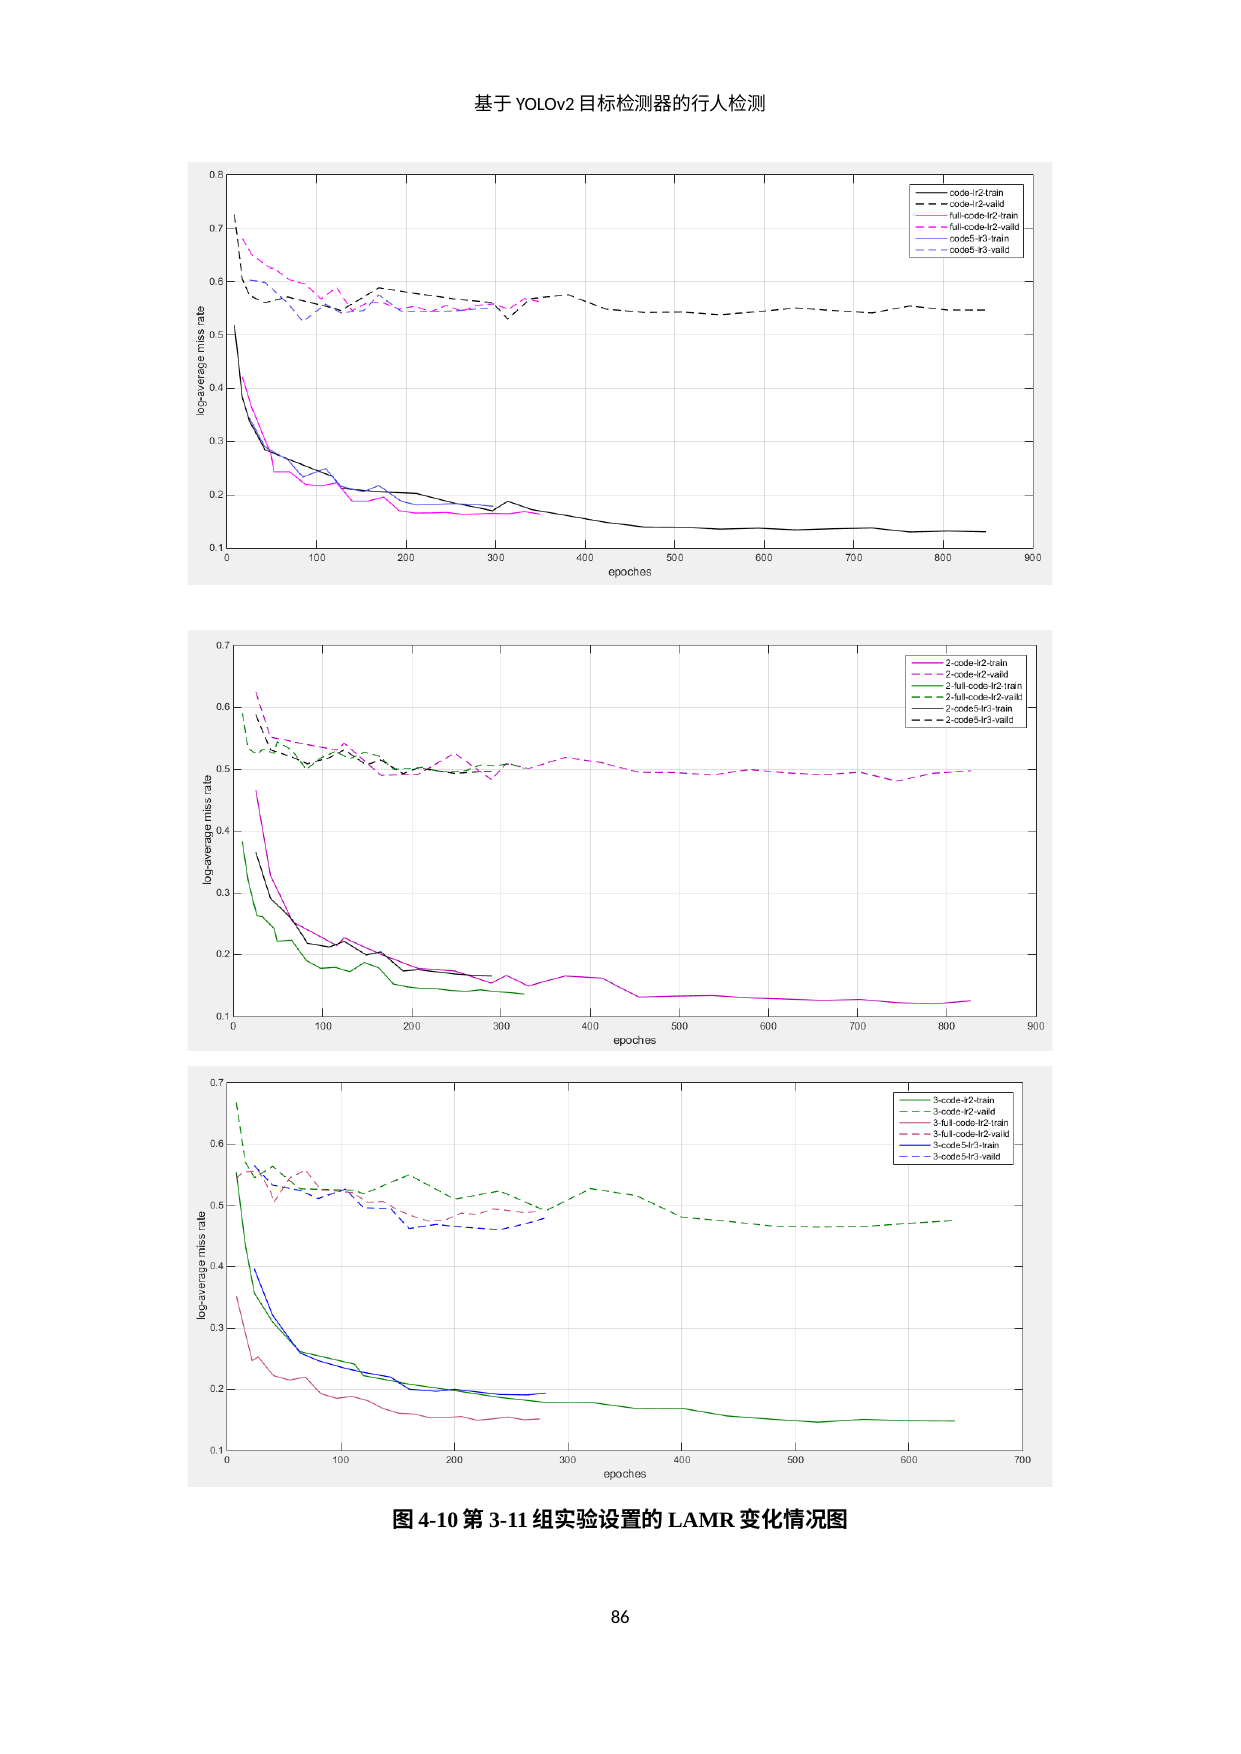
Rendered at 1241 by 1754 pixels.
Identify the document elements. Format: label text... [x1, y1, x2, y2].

picture [187, 630, 1053, 1051]
picture [187, 1066, 1053, 1487]
picture [187, 162, 1053, 585]
text 图4-10第3-11组实验设置的LAMR变化情况图 [187, 1502, 1053, 1534]
